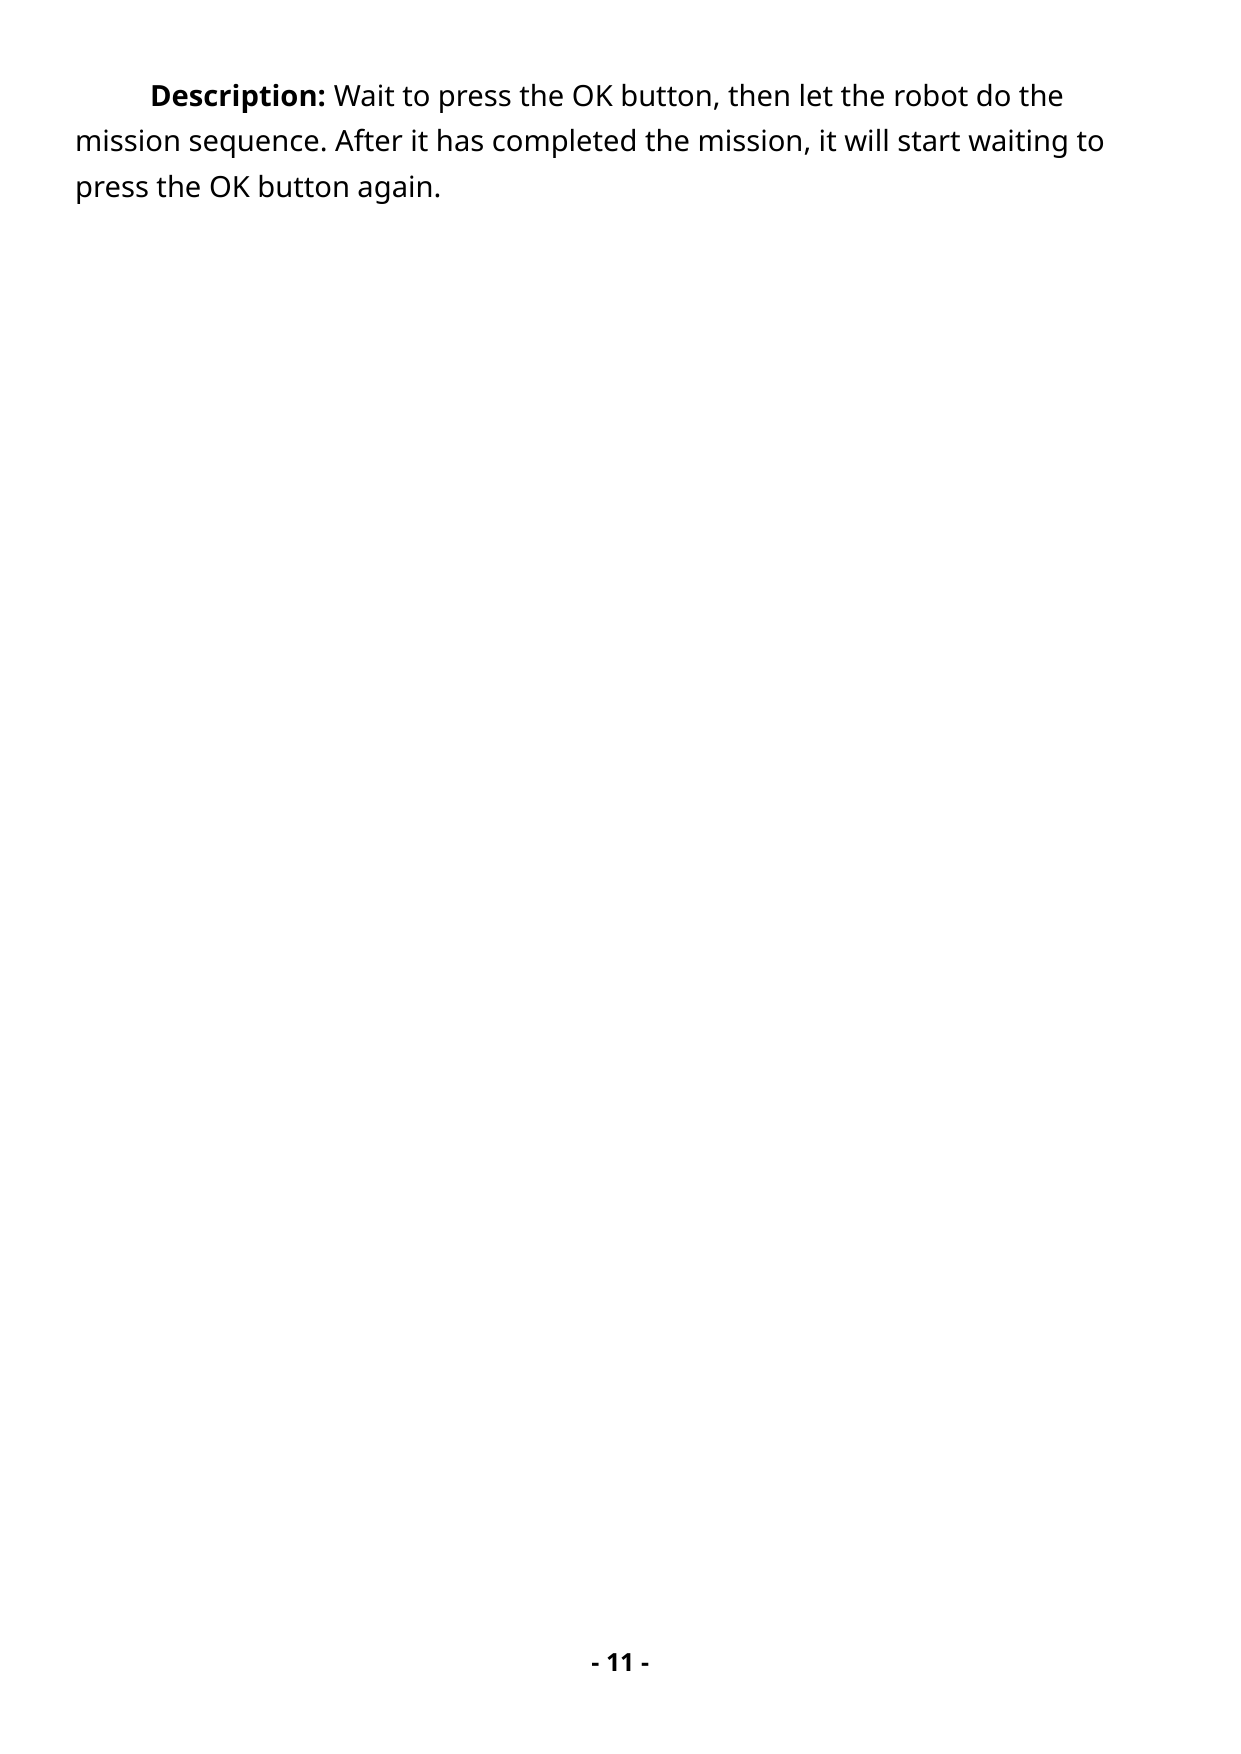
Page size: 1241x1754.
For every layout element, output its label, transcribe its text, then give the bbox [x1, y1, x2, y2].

text Description: Wait to press the OK button, then let the robot do the mission sequence. After it has completed the mission, it will start waiting to press the OK button again. [75, 75, 1165, 206]
